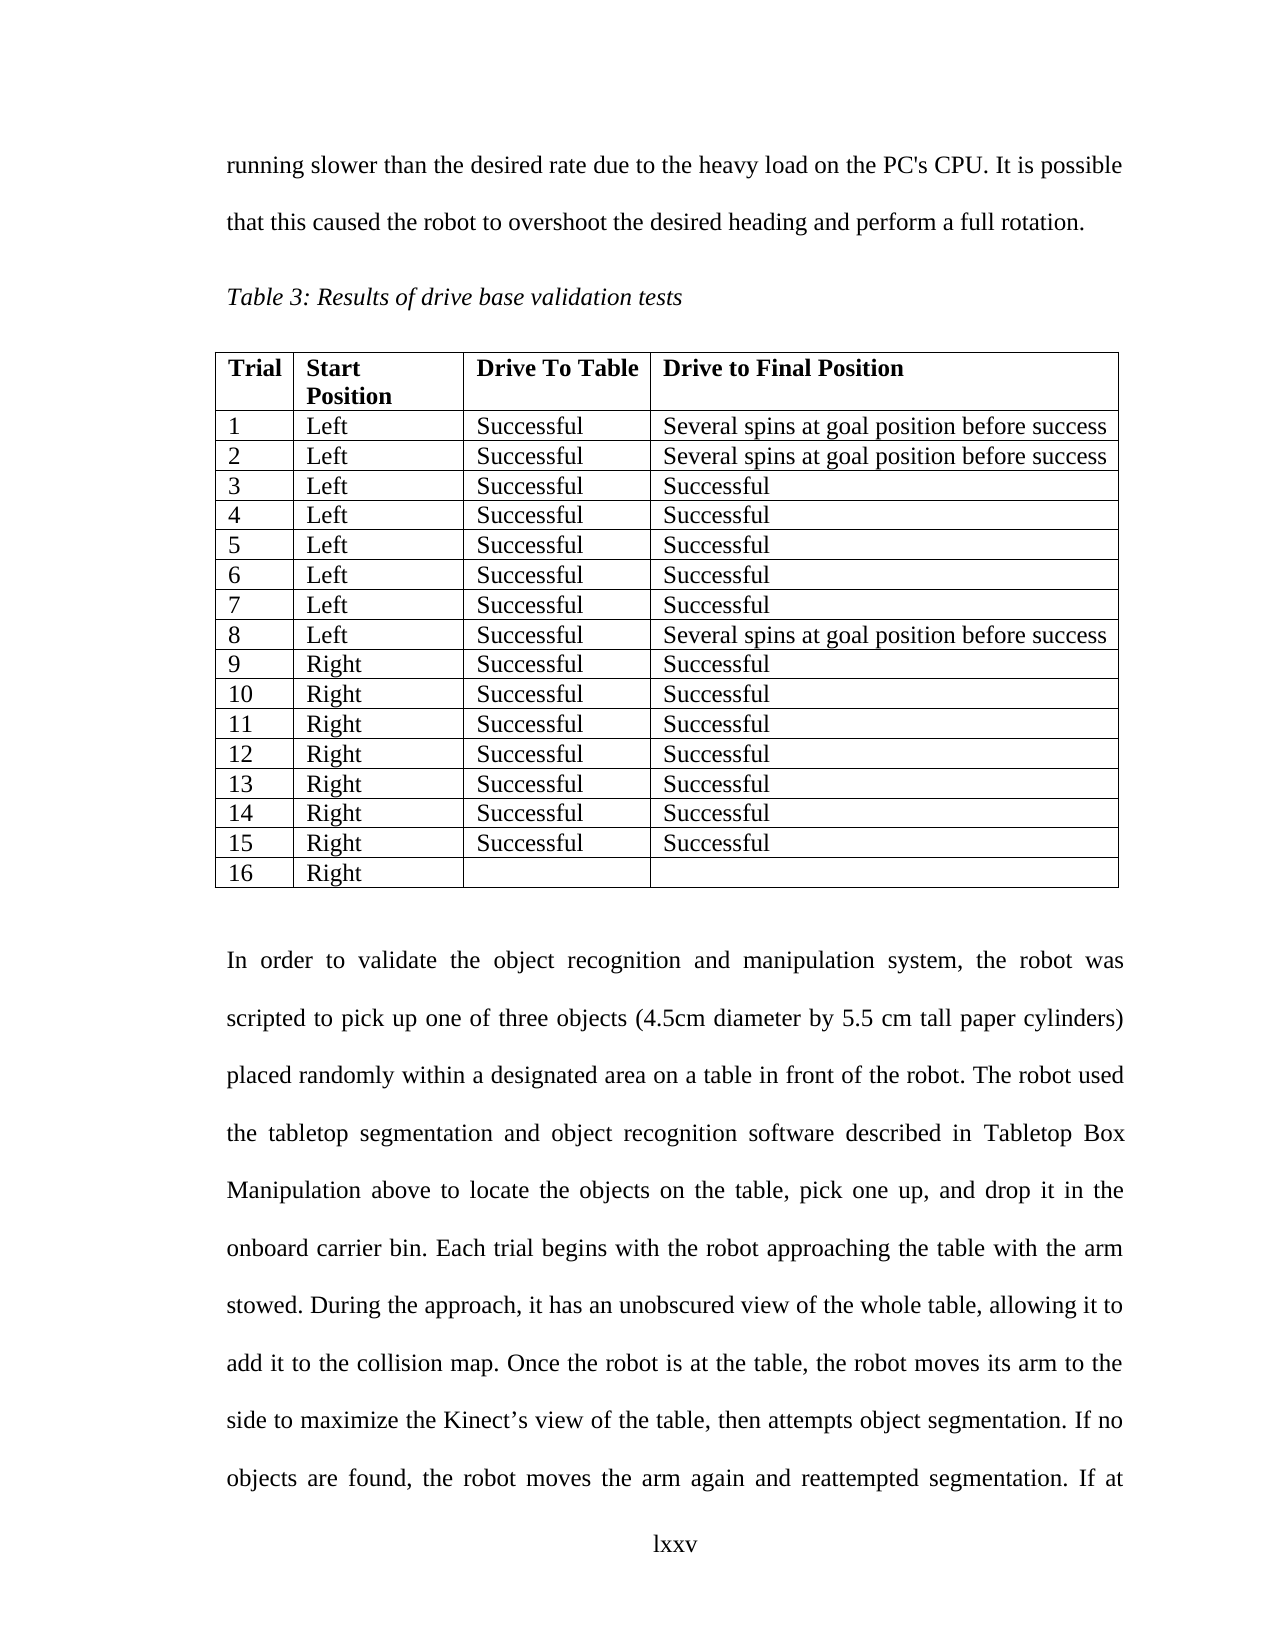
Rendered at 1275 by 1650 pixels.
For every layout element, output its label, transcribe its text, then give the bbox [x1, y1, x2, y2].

table_cell Successful [651, 679, 1118, 708]
table_cell Left [294, 530, 463, 559]
table_cell Successful [651, 501, 1118, 529]
table_cell Right [294, 679, 463, 708]
table_cell Right [294, 858, 463, 887]
table_header Drive to Final Position [651, 353, 1118, 410]
table_cell 5 [216, 530, 293, 559]
table_cell 7 [216, 590, 293, 619]
table_header Drive To Table [464, 353, 650, 410]
table_cell Several spins at goal position before success [651, 441, 1118, 470]
table_cell Successful [464, 530, 650, 559]
table_cell 3 [216, 471, 293, 499]
table_cell Right [294, 769, 463, 797]
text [226, 888, 1125, 1492]
table_cell Successful [464, 679, 650, 708]
table_cell Successful [651, 560, 1118, 589]
table_cell Left [294, 441, 463, 470]
table_cell Right [294, 709, 463, 738]
table_cell 8 [216, 620, 293, 648]
table_cell Successful [464, 620, 650, 648]
table_cell Successful [464, 501, 650, 529]
table_cell Successful [464, 709, 650, 738]
table_cell Successful [464, 411, 650, 440]
table_cell 12 [216, 739, 293, 768]
table_cell Successful [651, 799, 1118, 827]
table_cell Several spins at goal position before success [651, 620, 1118, 648]
table_header Start Position [294, 353, 463, 410]
table_cell Successful [651, 530, 1118, 559]
table_cell Right [294, 828, 463, 857]
table_cell [464, 858, 650, 887]
table_cell Several spins at goal position before success [651, 411, 1118, 440]
table_cell 15 [216, 828, 293, 857]
table_cell Successful [651, 828, 1118, 857]
table_cell Successful [464, 739, 650, 768]
table_cell Right [294, 650, 463, 678]
table_cell Successful [464, 769, 650, 797]
table_cell 6 [216, 560, 293, 589]
table_cell Successful [464, 590, 650, 619]
table_cell 13 [216, 769, 293, 797]
table_cell 4 [216, 501, 293, 529]
table_cell Successful [651, 650, 1118, 678]
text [226, 150, 1125, 236]
table_cell Successful [651, 590, 1118, 619]
table_cell Left [294, 501, 463, 529]
table_cell Right [294, 799, 463, 827]
table_cell Successful [651, 471, 1118, 499]
table_cell Successful [464, 650, 650, 678]
table_cell Left [294, 411, 463, 440]
table_cell Left [294, 590, 463, 619]
table_cell Right [294, 739, 463, 768]
table_header Trial [216, 353, 293, 410]
table_cell 10 [216, 679, 293, 708]
table_cell Successful [464, 471, 650, 499]
table_cell 2 [216, 441, 293, 470]
table_cell Successful [464, 560, 650, 589]
table_cell 14 [216, 799, 293, 827]
table_cell 1 [216, 411, 293, 440]
table_cell Successful [651, 709, 1118, 738]
table_cell 11 [216, 709, 293, 738]
table_cell 9 [216, 650, 293, 678]
table_cell Successful [464, 799, 650, 827]
table_cell Successful [651, 769, 1118, 797]
table_cell Left [294, 471, 463, 499]
table_cell Left [294, 560, 463, 589]
table_cell [651, 858, 1118, 887]
table_cell 16 [216, 858, 293, 887]
table_cell Successful [651, 739, 1118, 768]
table_cell Successful [464, 441, 650, 470]
table_cell Successful [464, 828, 650, 857]
table_cell Left [294, 620, 463, 648]
